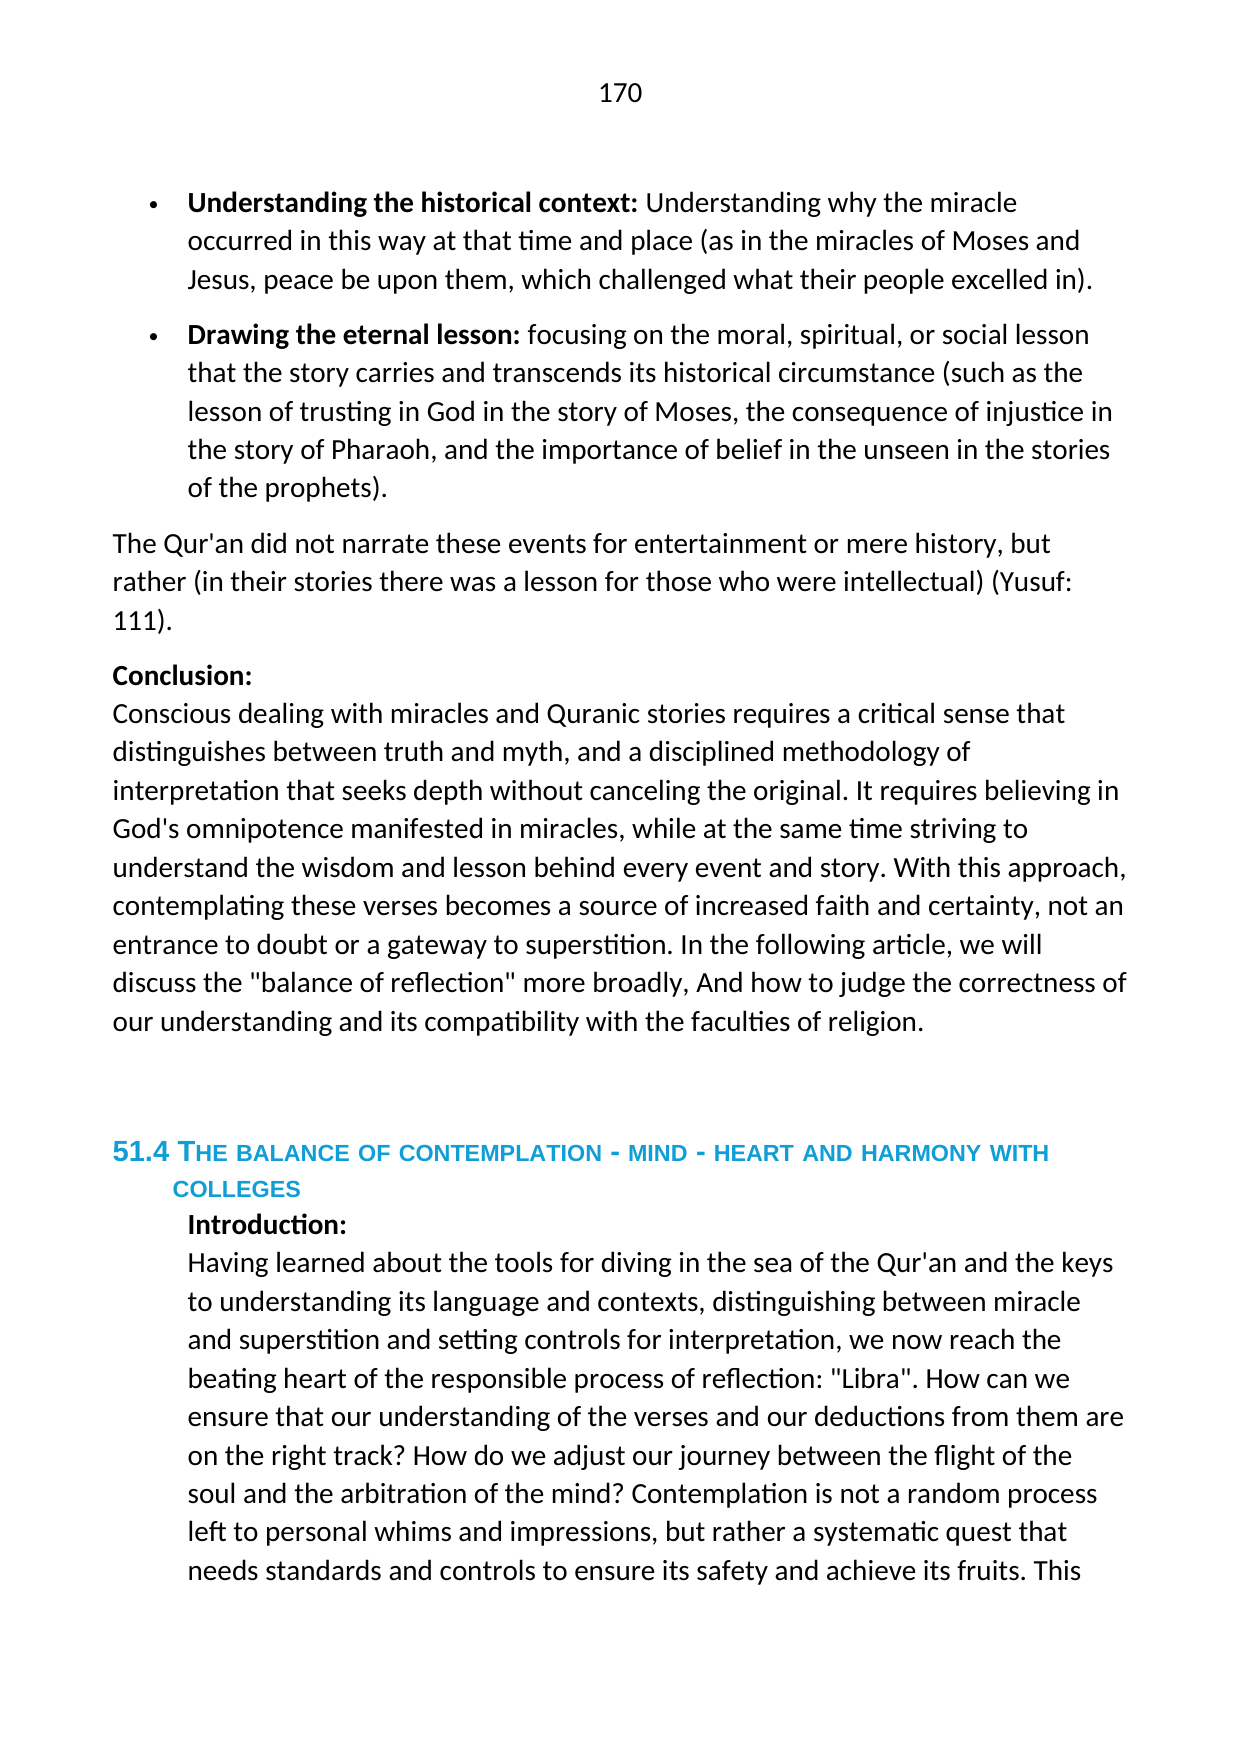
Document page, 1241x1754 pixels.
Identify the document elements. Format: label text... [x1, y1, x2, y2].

list Drawing the eternal lesson: focusing on the moral, spiritual, or social lesson that the story carries and transcends its historical circumstance (such as the lesson of trusting in God in the story of Moses, the consequence of injustice in the story of Pharaoh, and the importance of belief in the unseen in the stories of the prophets). [150, 316, 1128, 505]
text The Qur'an did not narrate these events for entertainment or mere history, but rather (in their stories there was a lesson for those who were intellectual) (Yusuf: 111). [112, 525, 1128, 637]
subtitle The balance of contemplation - mind - heart and harmony with colleges [112, 1134, 1128, 1203]
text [187, 1206, 1128, 1587]
list Understanding the historical context: Understanding why the miracle occurred in this way at that time and place (as in the miracles of Moses and Jesus, peace be upon them, which challenged what their people excelled in). [150, 184, 1128, 296]
text Conclusion: Conscious dealing with miracles and Quranic stories requires a critical sense that distinguishes between truth and myth, and a disciplined methodology of interpretation that seeks depth without canceling the original. It requires believing in God's omnipotence manifested in miracles, while at the same time striving to understand the wisdom and lesson behind every event and story. With this approach, contemplating these verses becomes a source of increased faith and certainty, not an entrance to doubt or a gateway to superstition. In the following article, we will discuss the "balance of reflection" more broadly, And how to judge the correctness of our understanding and its compatibility with the faculties of religion. [112, 657, 1128, 1038]
